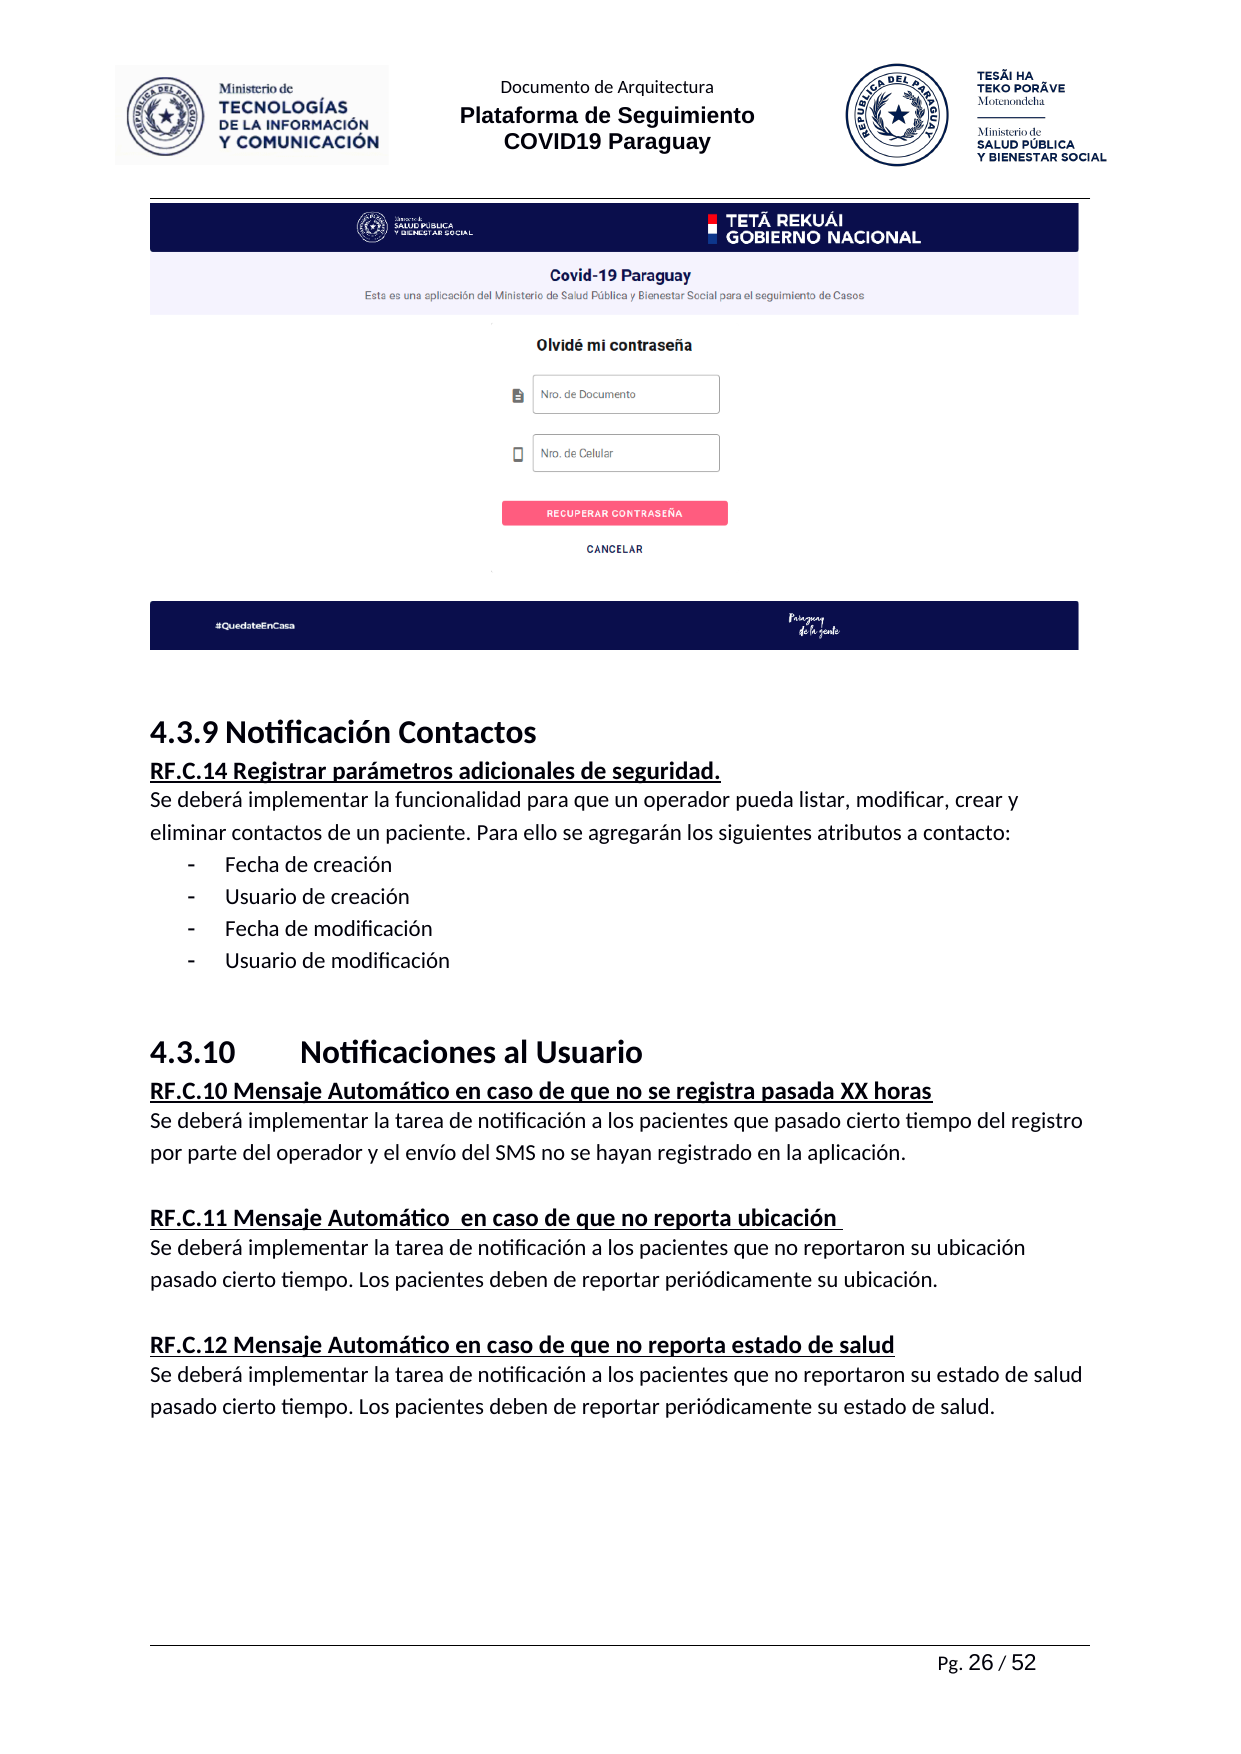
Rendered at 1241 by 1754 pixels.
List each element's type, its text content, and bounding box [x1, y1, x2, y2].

picture [150, 203, 1089, 650]
list Usuario de creación [187, 882, 1090, 910]
text RF.C.11 Mensaje Automático en caso de que no reporta ubicación [150, 1203, 1090, 1233]
picture [115, 65, 389, 165]
text Se deberá implementar la tarea de notificación a los pacientes que no reportaron su ubicación pasado cierto tiempo. Los pacientes deben de reportar periódicamente su ubicación. [150, 1233, 1090, 1293]
list Fecha de creación [187, 850, 1090, 878]
list Fecha de modificación [187, 914, 1090, 942]
text RF.C.12 Mensaje Automático en caso de que no reporta estado de salud [150, 1330, 1090, 1360]
list Usuario de modificación [187, 946, 1090, 974]
text RF.C.14 Registrar parámetros adicionales de seguridad. [150, 755, 1090, 785]
picture [838, 60, 1113, 170]
text RF.C.10 Mensaje Automático en caso de que no se registra pasada XX horas [150, 1076, 1090, 1106]
text Se deberá implementar la tarea de notificación a los pacientes que pasado cierto tiempo del registro por parte del operador y el envío del SMS no se hayan registrado en la aplicación. [150, 1106, 1090, 1166]
subtitle Notificación Contactos [150, 711, 1090, 752]
subtitle Notificaciones al Usuario [150, 1032, 1090, 1072]
text Se deberá implementar la funcionalidad para que un operador pueda listar, modificar, crear y eliminar contactos de un paciente. Para ello se agregarán los siguientes atributos a contacto: [150, 785, 1090, 846]
text Se deberá implementar la tarea de notificación a los pacientes que no reportaron su estado de salud pasado cierto tiempo. Los pacientes deben de reportar periódicamente su estado de salud. [150, 1360, 1090, 1420]
